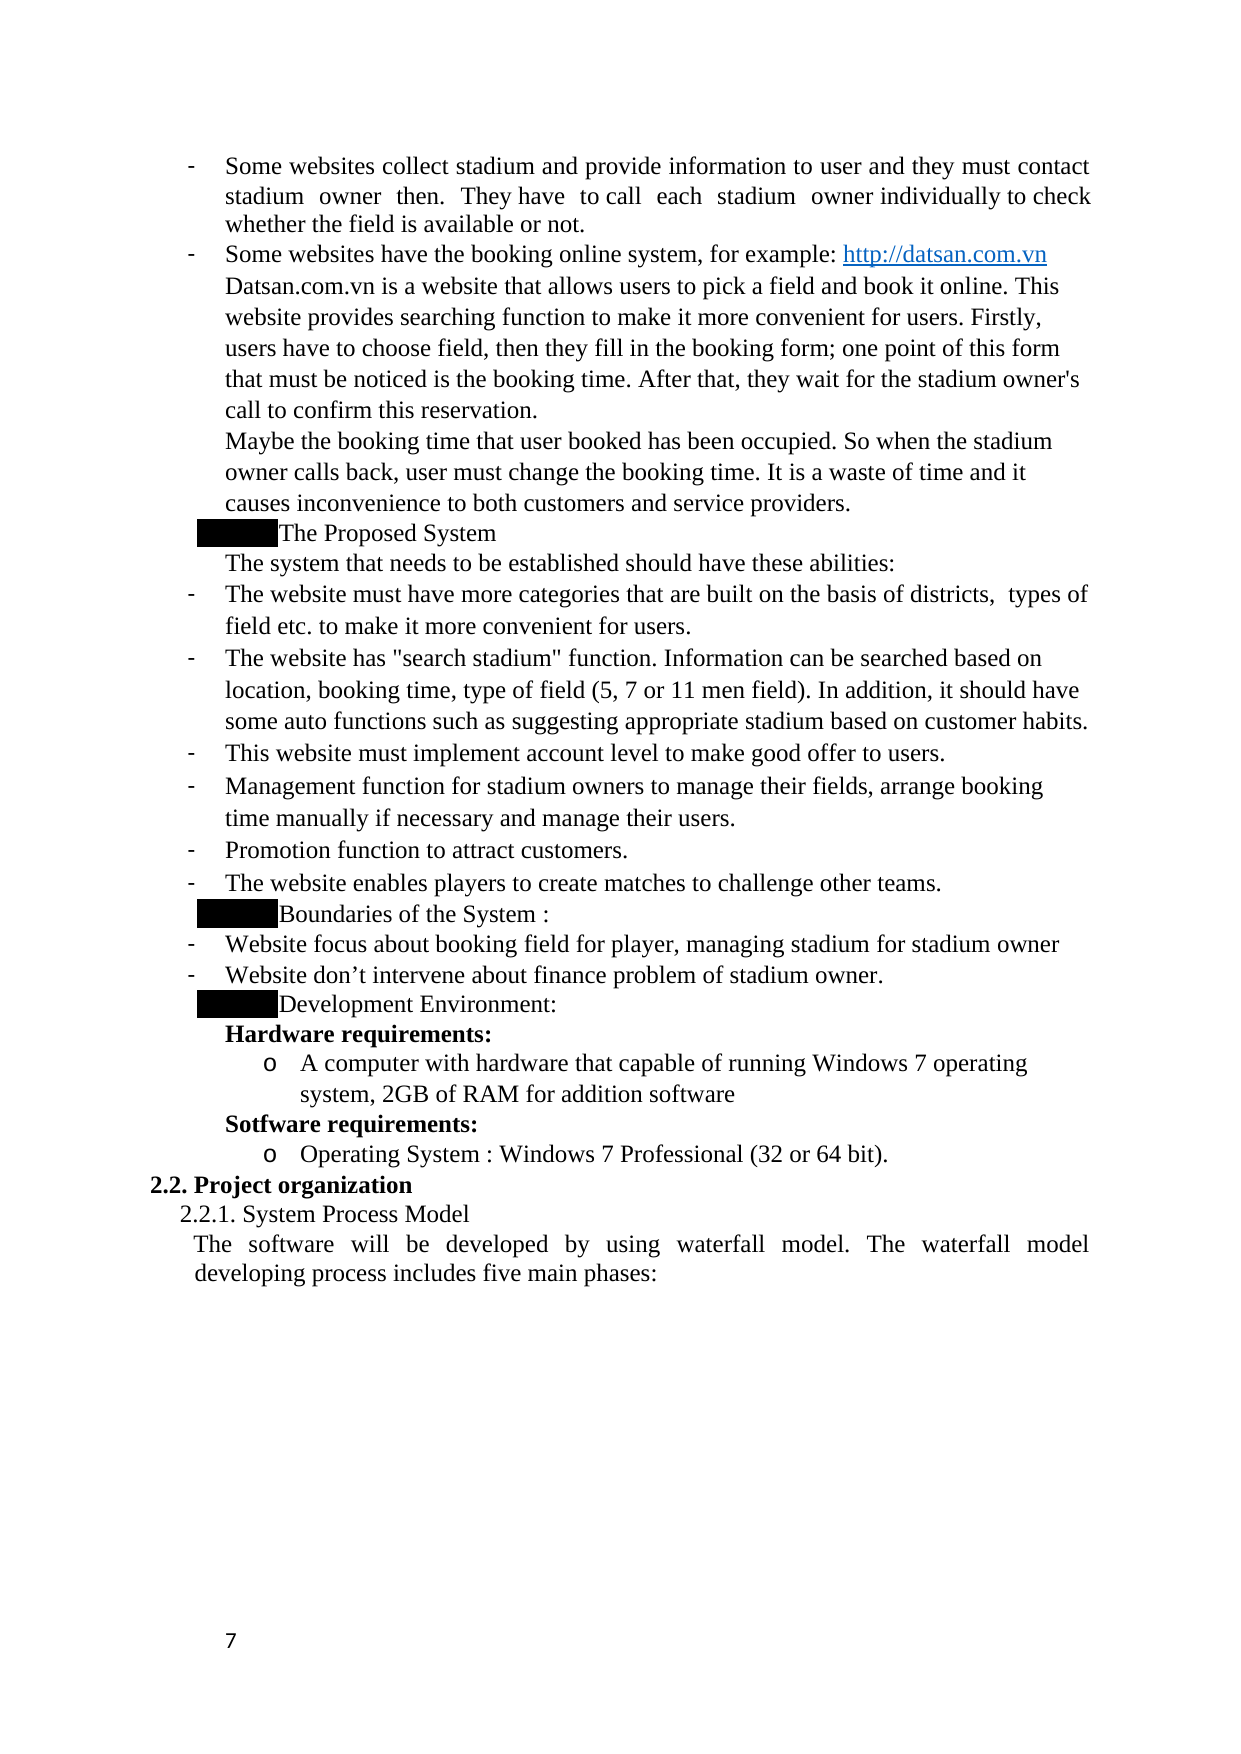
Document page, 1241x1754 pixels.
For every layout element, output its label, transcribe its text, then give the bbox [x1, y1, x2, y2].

list Promotion function to attract customers. [187, 834, 1091, 865]
list This website must implement account level to make good offer to users. [187, 737, 1091, 768]
list Some websites collect stadium and provide information to user and they must contact stadium owner then. They have to call each stadium owner individually to check whether the field is available or not. [187, 150, 1091, 238]
list Website don’t intervene about finance problem of stadium owner. [187, 959, 1091, 989]
list Operating System : Windows 7 Professional (32 or 64 bit). [262, 1139, 1091, 1170]
subtitle Development Environment: [278, 990, 1091, 1018]
list Management function for stadium owners to manage their fields, arrange booking time manually if necessary and manage their users. [187, 770, 1091, 832]
list The system that needs to be established should have these abilities: [225, 548, 1091, 576]
subtitle Project organization [150, 1171, 1091, 1199]
list The website has "search stadium" function. Information can be searched based on location, booking time, type of field (5, 7 or 11 men field). In addition, it should have some auto functions such as suggesting appropriate stadium based on customer habits. [187, 642, 1091, 735]
subtitle System Process Model [179, 1199, 1091, 1228]
subtitle Boundaries of the System : [278, 900, 1091, 928]
text The software will be developed by using waterfall model. The waterfall model developing process includes five main phases: [193, 1229, 1091, 1286]
text Sotfware requirements: [187, 1109, 1091, 1138]
list The website enables players to create matches to challenge other teams. [187, 867, 1091, 898]
subtitle The Proposed System [278, 519, 1091, 547]
list The website must have more categories that are built on the basis of districts, types of field etc. to make it more convenient for users. [187, 579, 1091, 640]
list Some websites have the booking online system, for example: http://datsan.com.vn Datsan.com.vn is a website that allows users to pick a field and book it online. This website provides searching function to make it more convenient for users. Firstly, users have to choose field, then they fill in the booking form; one point of this form that must be noticed is the booking time. After that, they wait for the stadium owner's call to confirm this reservation. Maybe the booking time that user booked has been occupied. So when the stadium owner calls back, user must change the booking time. It is a waste of time and it causes inconvenience to both customers and service providers. [187, 238, 1091, 517]
list A computer with hardware that capable of running Windows 7 operating system, 2GB of RAM for addition software [262, 1048, 1091, 1108]
list Website focus about booking field for player, managing stadium for stadium owner [187, 928, 1091, 959]
text Hardware requirements: [194, 1019, 1091, 1047]
